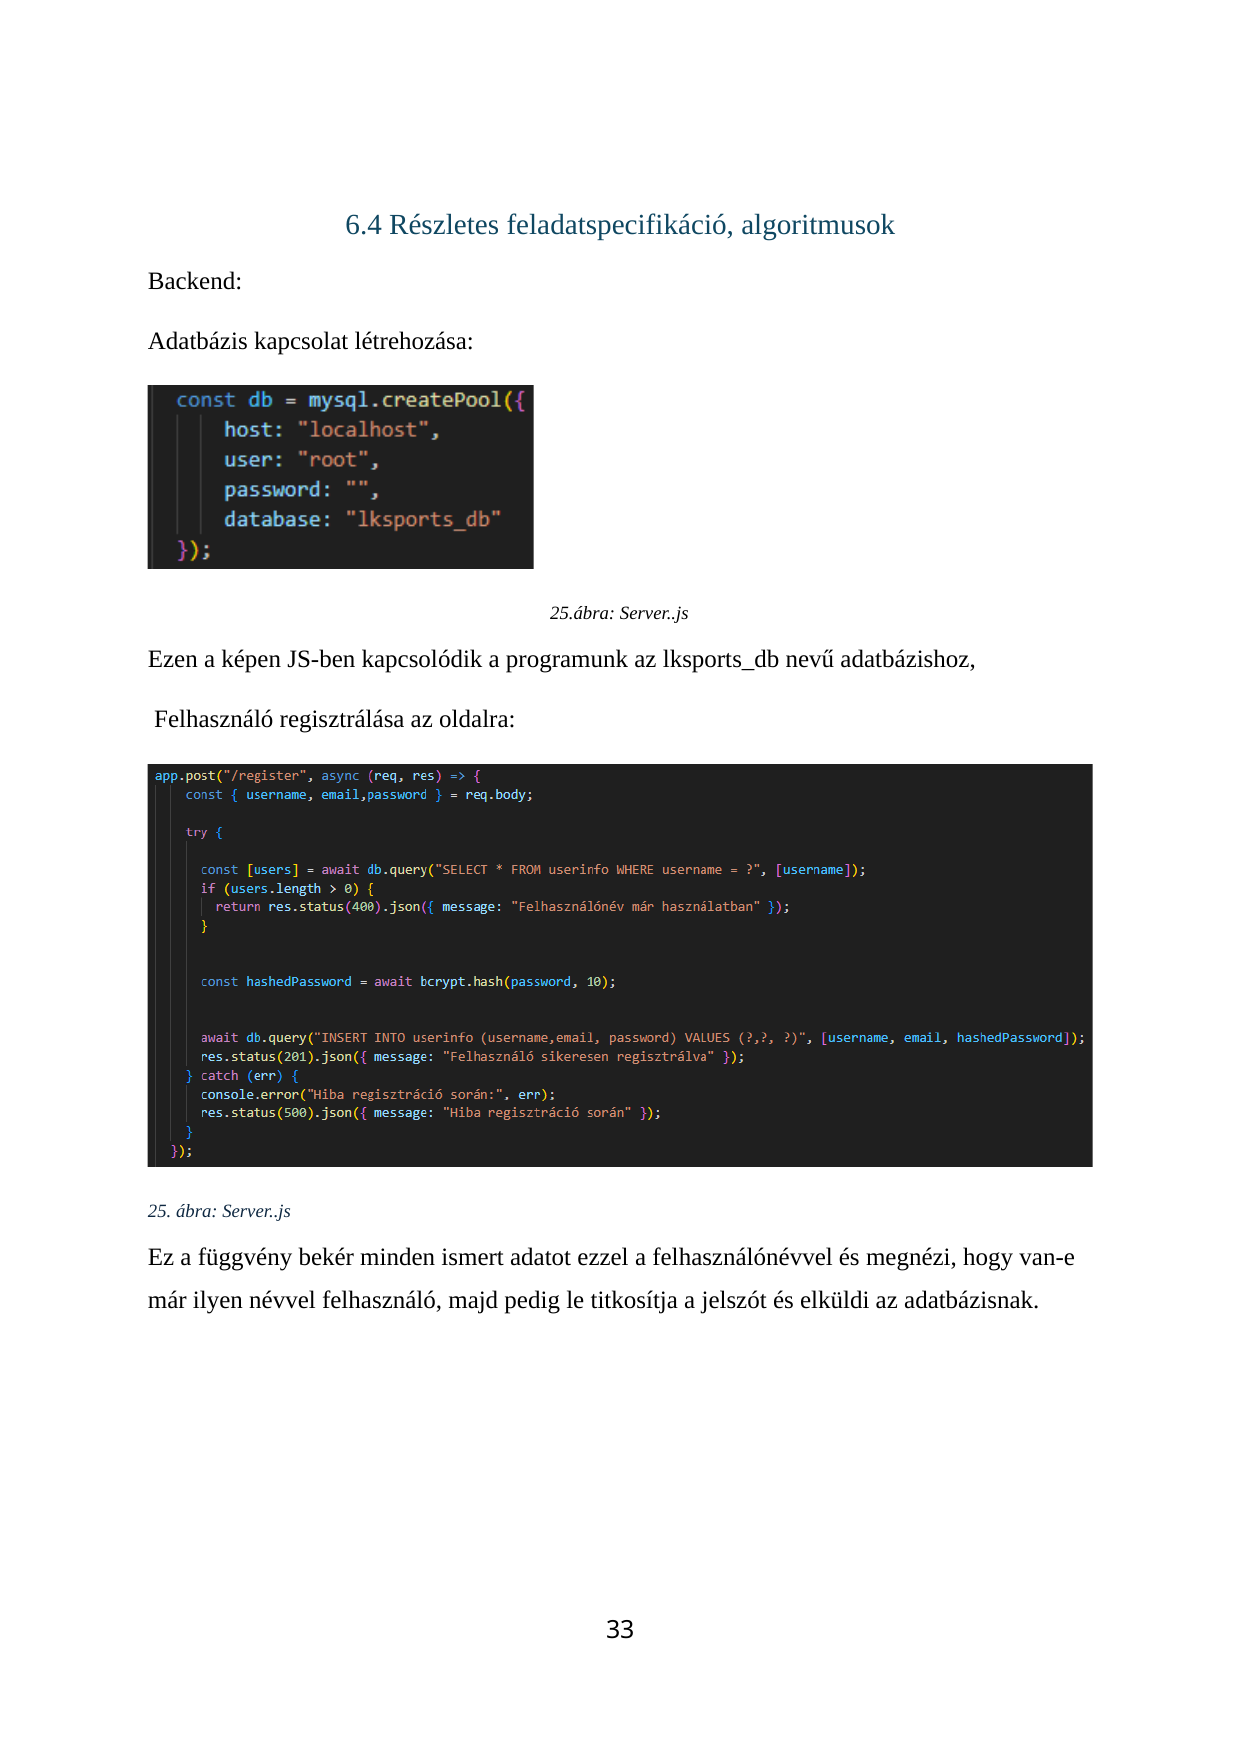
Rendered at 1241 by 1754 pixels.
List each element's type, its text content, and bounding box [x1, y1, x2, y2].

subtitle 6.4 Részletes feladatspecifikáció, algoritmusok [148, 207, 1093, 241]
text Adatbázis kapcsolat létrehozása: [148, 326, 1093, 354]
text 25.ábra: Server..js [148, 602, 1093, 624]
text Ezen a képen JS-ben kapcsolódik a programunk az lksports_db nevű adatbázishoz, [148, 644, 1093, 673]
picture [147, 385, 534, 569]
text 25. ábra: Server..js [148, 1200, 1093, 1222]
text Ez a függvény bekér minden ismert adatot ezzel a felhasználónévvel és megnézi, hogy van-e már ilyen névvel felhasználó, majd pedig le titkosítja a jelszót és elküldi az adatbázisnak. [148, 1242, 1093, 1314]
text Backend: [148, 266, 1093, 295]
text Felhasználó regisztrálása az oldalra: [148, 704, 1093, 733]
picture [147, 764, 1093, 1167]
